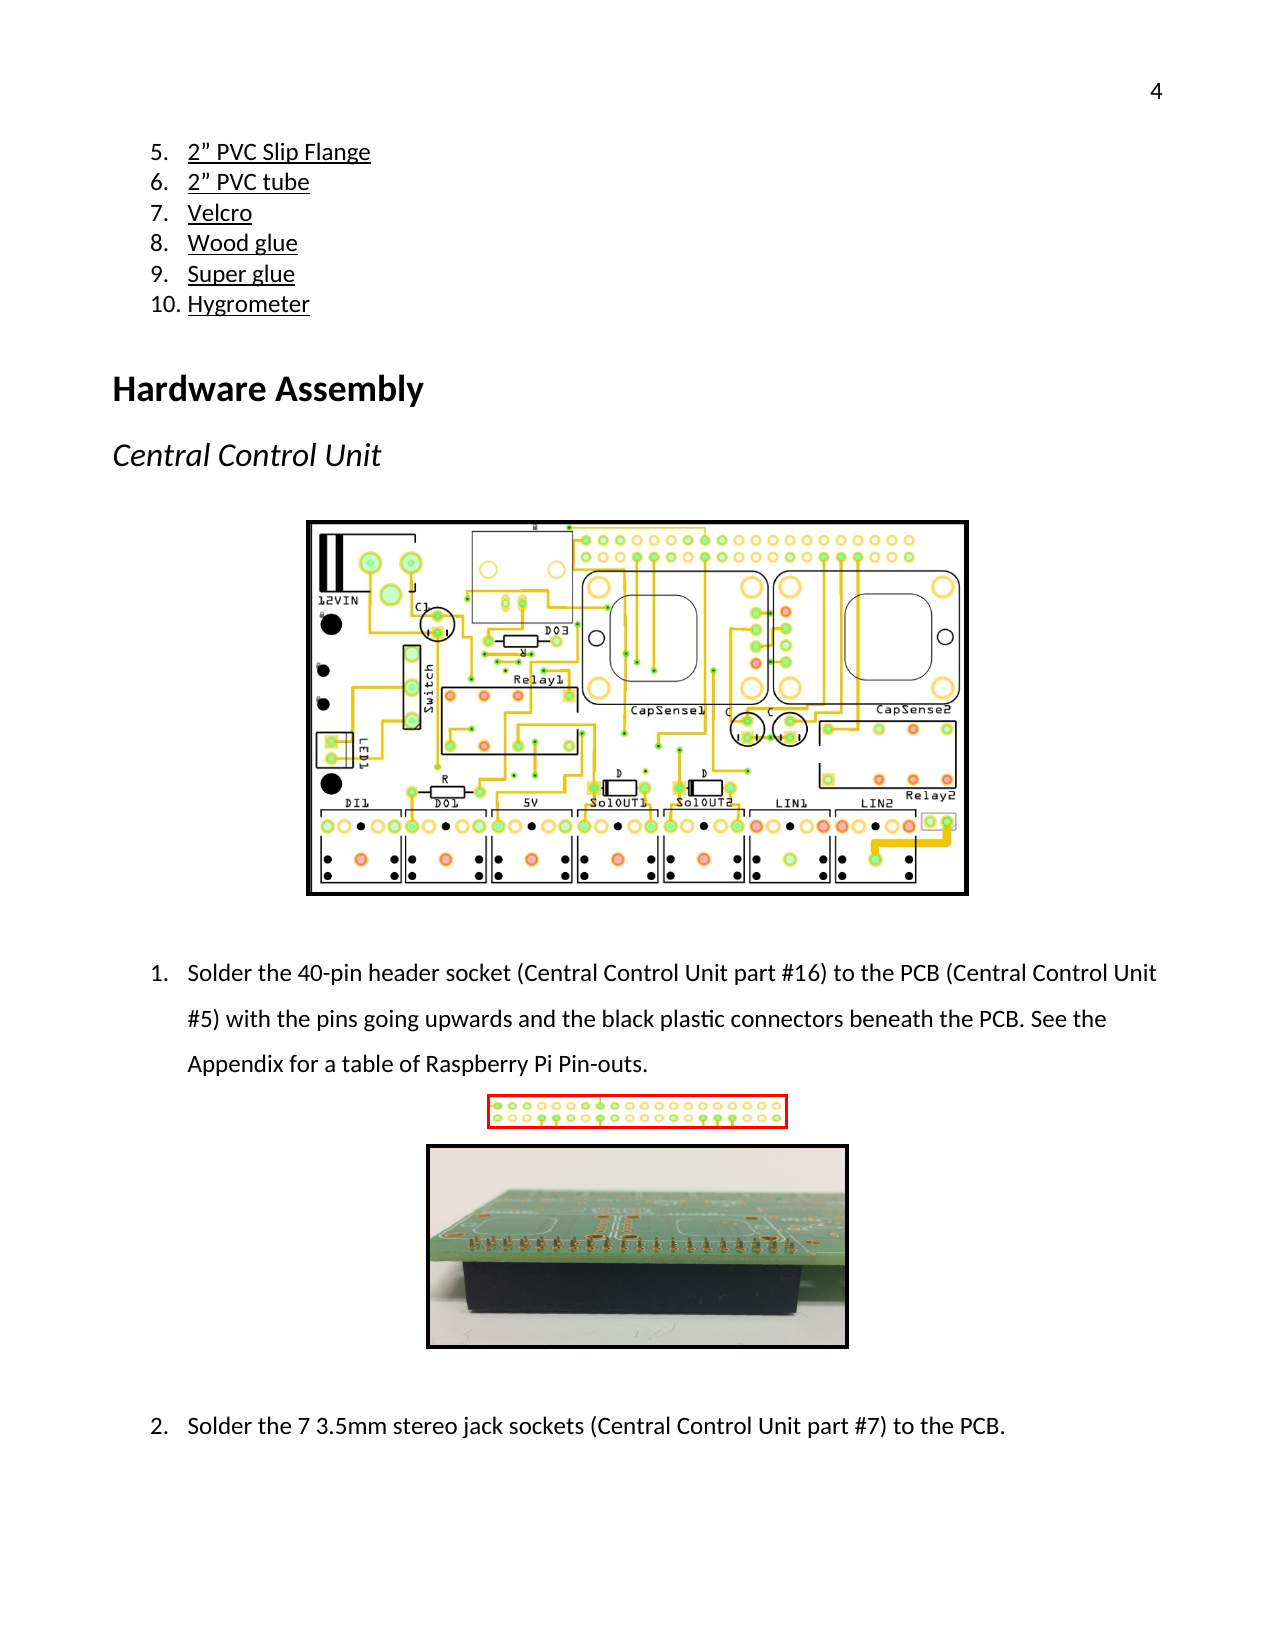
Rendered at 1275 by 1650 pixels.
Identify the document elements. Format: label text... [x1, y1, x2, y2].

picture [430, 1148, 845, 1345]
list Hygrometer [150, 289, 1162, 319]
list Wood glue [150, 228, 1162, 258]
text Hardware Assembly [112, 365, 1162, 411]
text Central Control Unit [112, 434, 1162, 474]
list Velcro [150, 197, 1162, 228]
picture [490, 1097, 785, 1126]
list 2” PVC Slip Flange [150, 136, 1162, 167]
list Super glue [150, 258, 1162, 289]
list Solder the 40-pin header socket (Central Control Unit part #16) to the PCB (Central Control Unit #5) with the pins going upwards and the black plastic connectors beneath the PCB. See the Appendix for a table of Raspberry Pi Pin-outs. [150, 957, 1162, 1079]
list Solder the 7 3.5mm stereo jack sockets (Central Control Unit part #7) to the PCB. [150, 1411, 1162, 1441]
list 2” PVC tube [150, 167, 1162, 197]
picture [310, 524, 964, 892]
